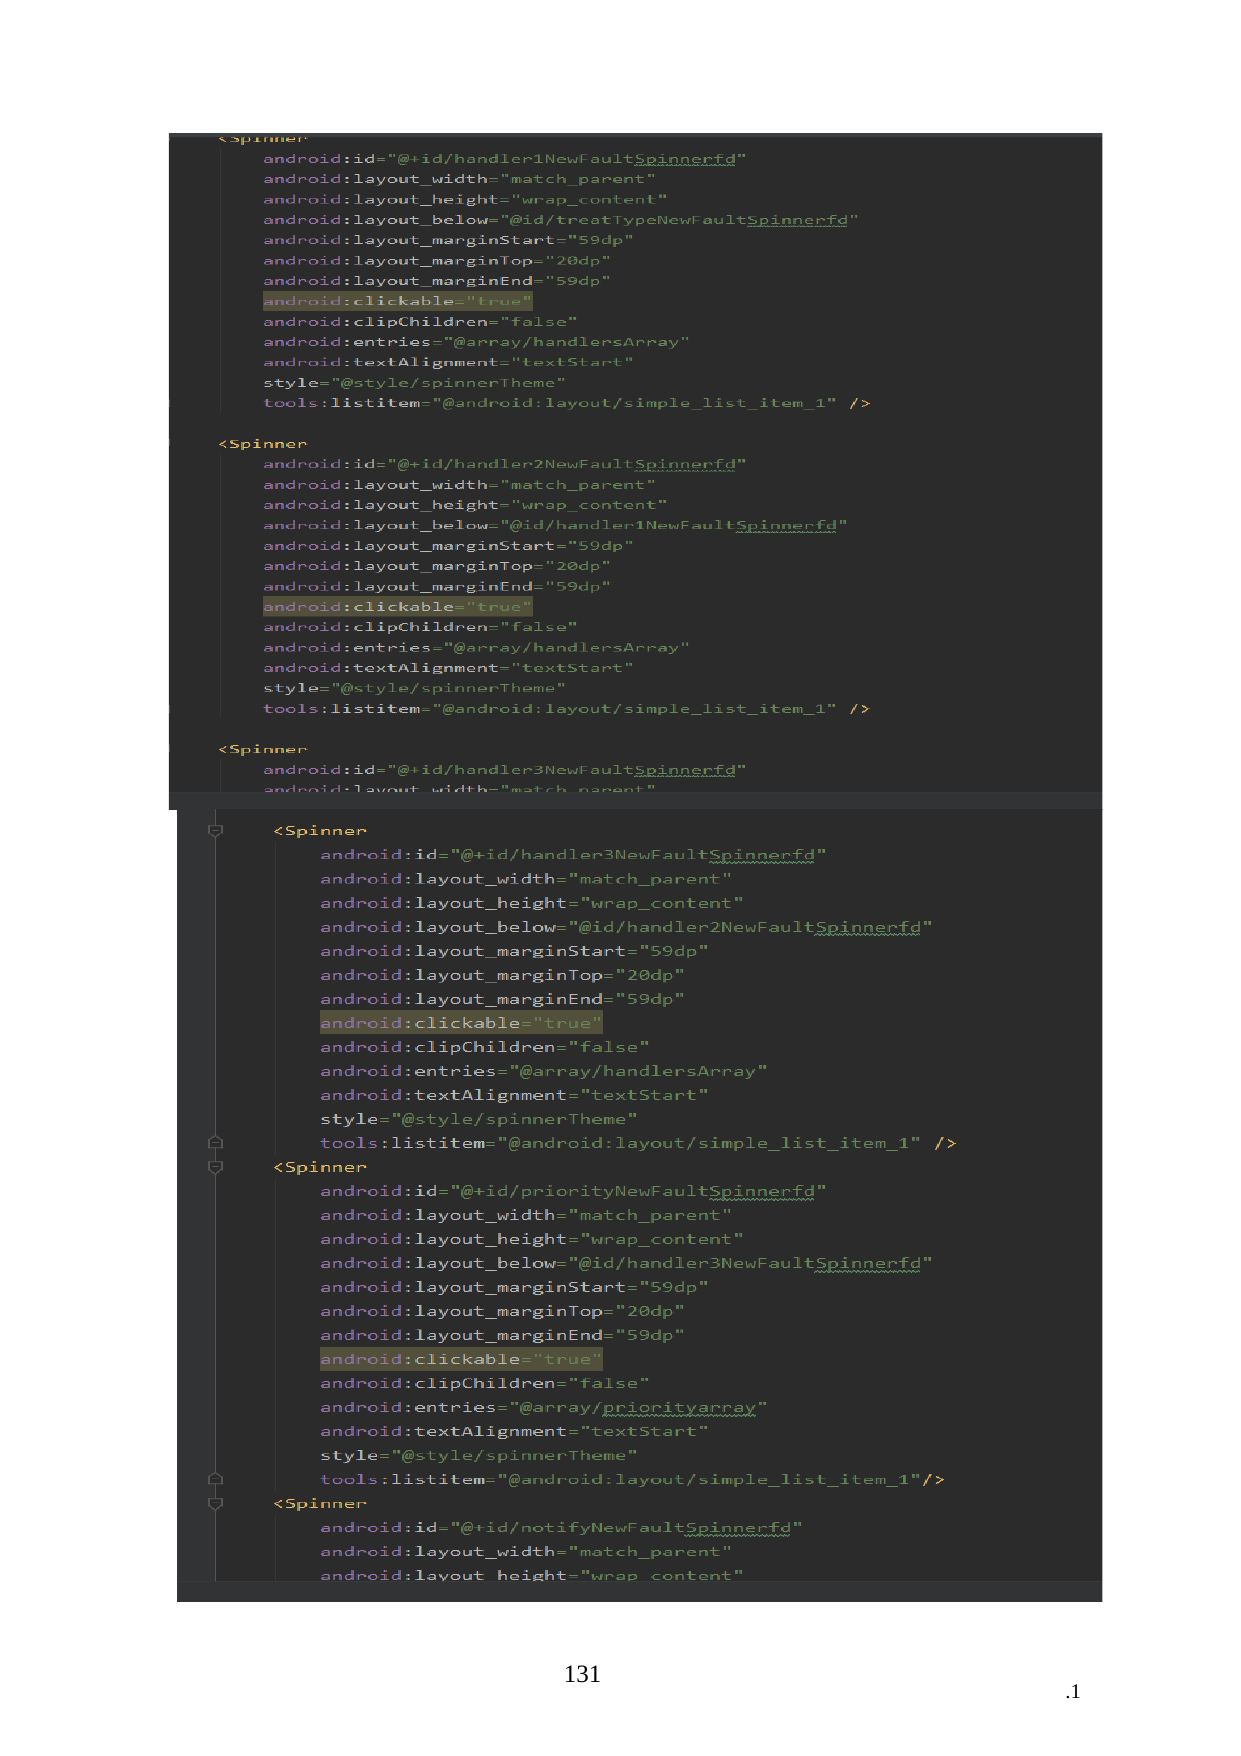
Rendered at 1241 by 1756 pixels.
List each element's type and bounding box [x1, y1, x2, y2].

picture [168, 133, 1103, 1602]
